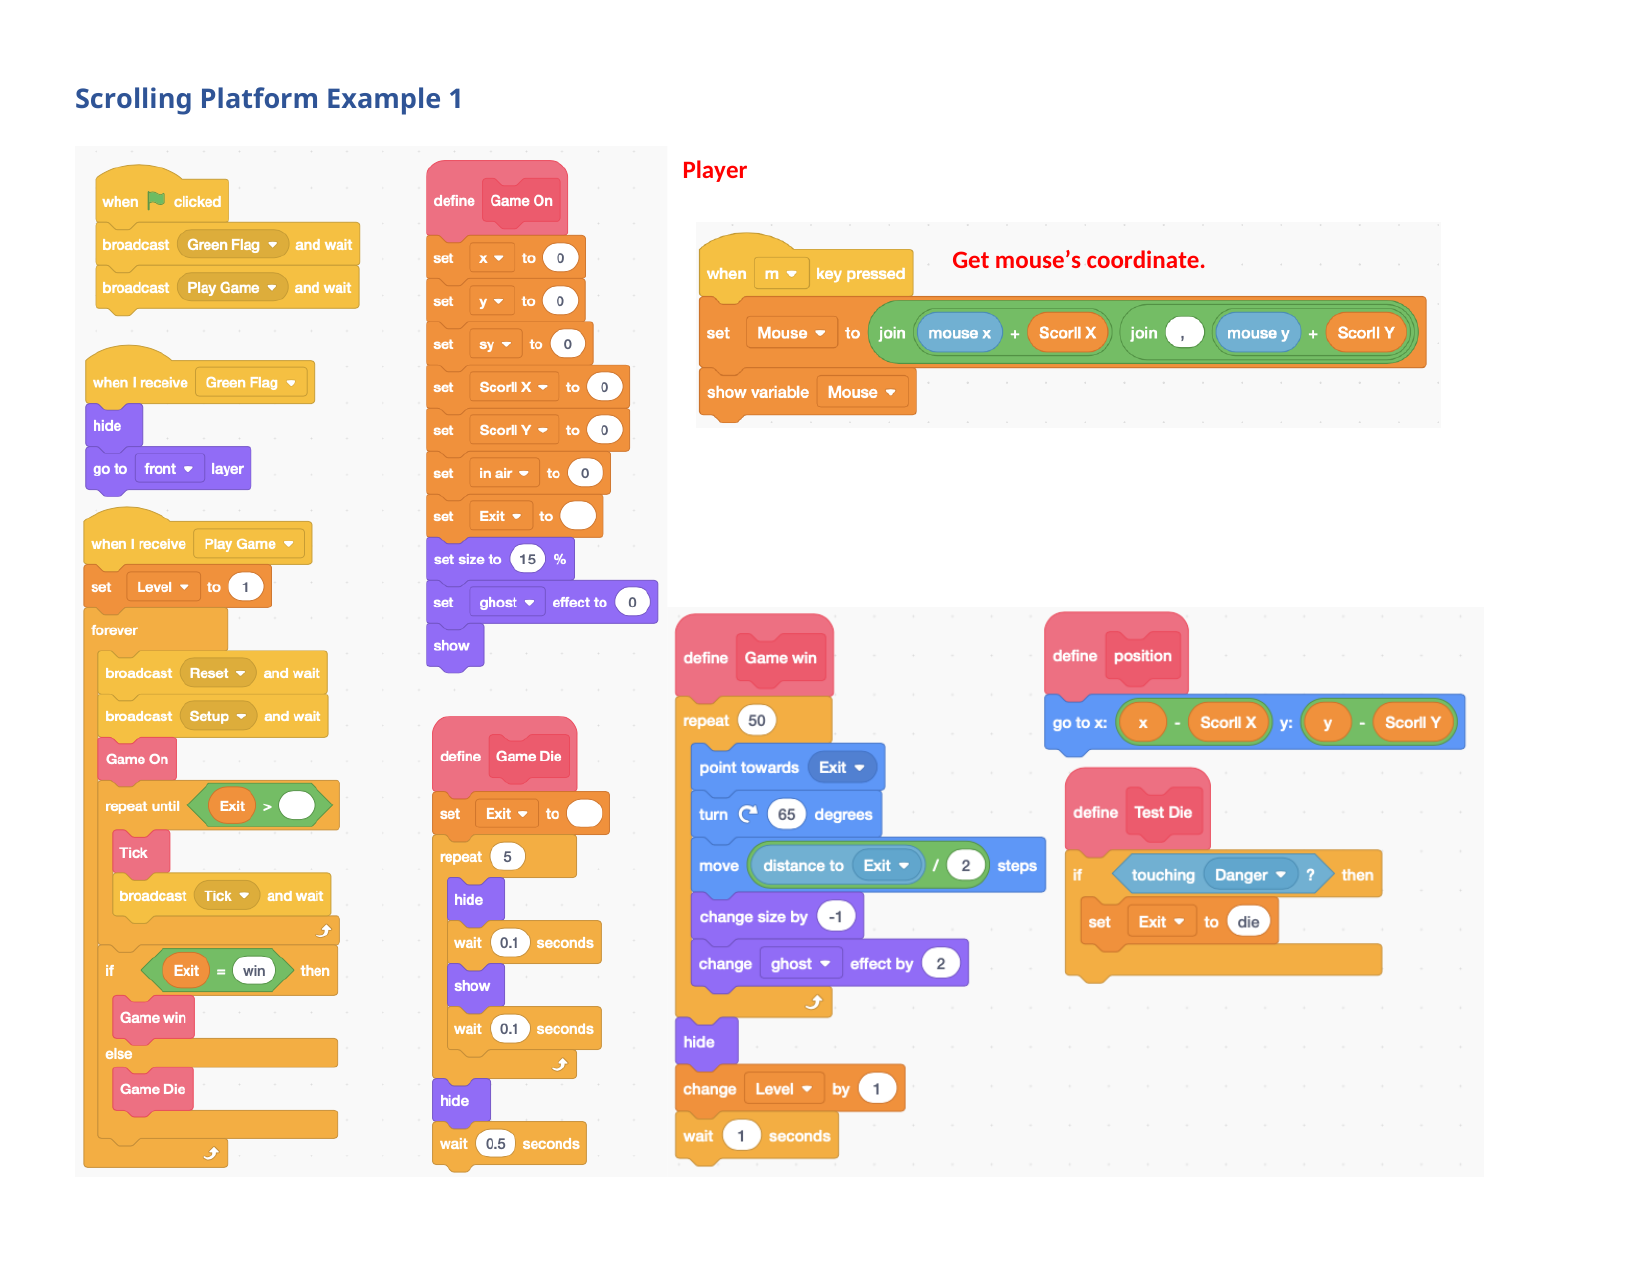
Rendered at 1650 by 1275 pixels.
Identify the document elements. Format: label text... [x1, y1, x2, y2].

subtitle Scrolling Platform Example 1 [75, 79, 1575, 116]
picture [696, 222, 1441, 428]
picture [75, 146, 1484, 1177]
